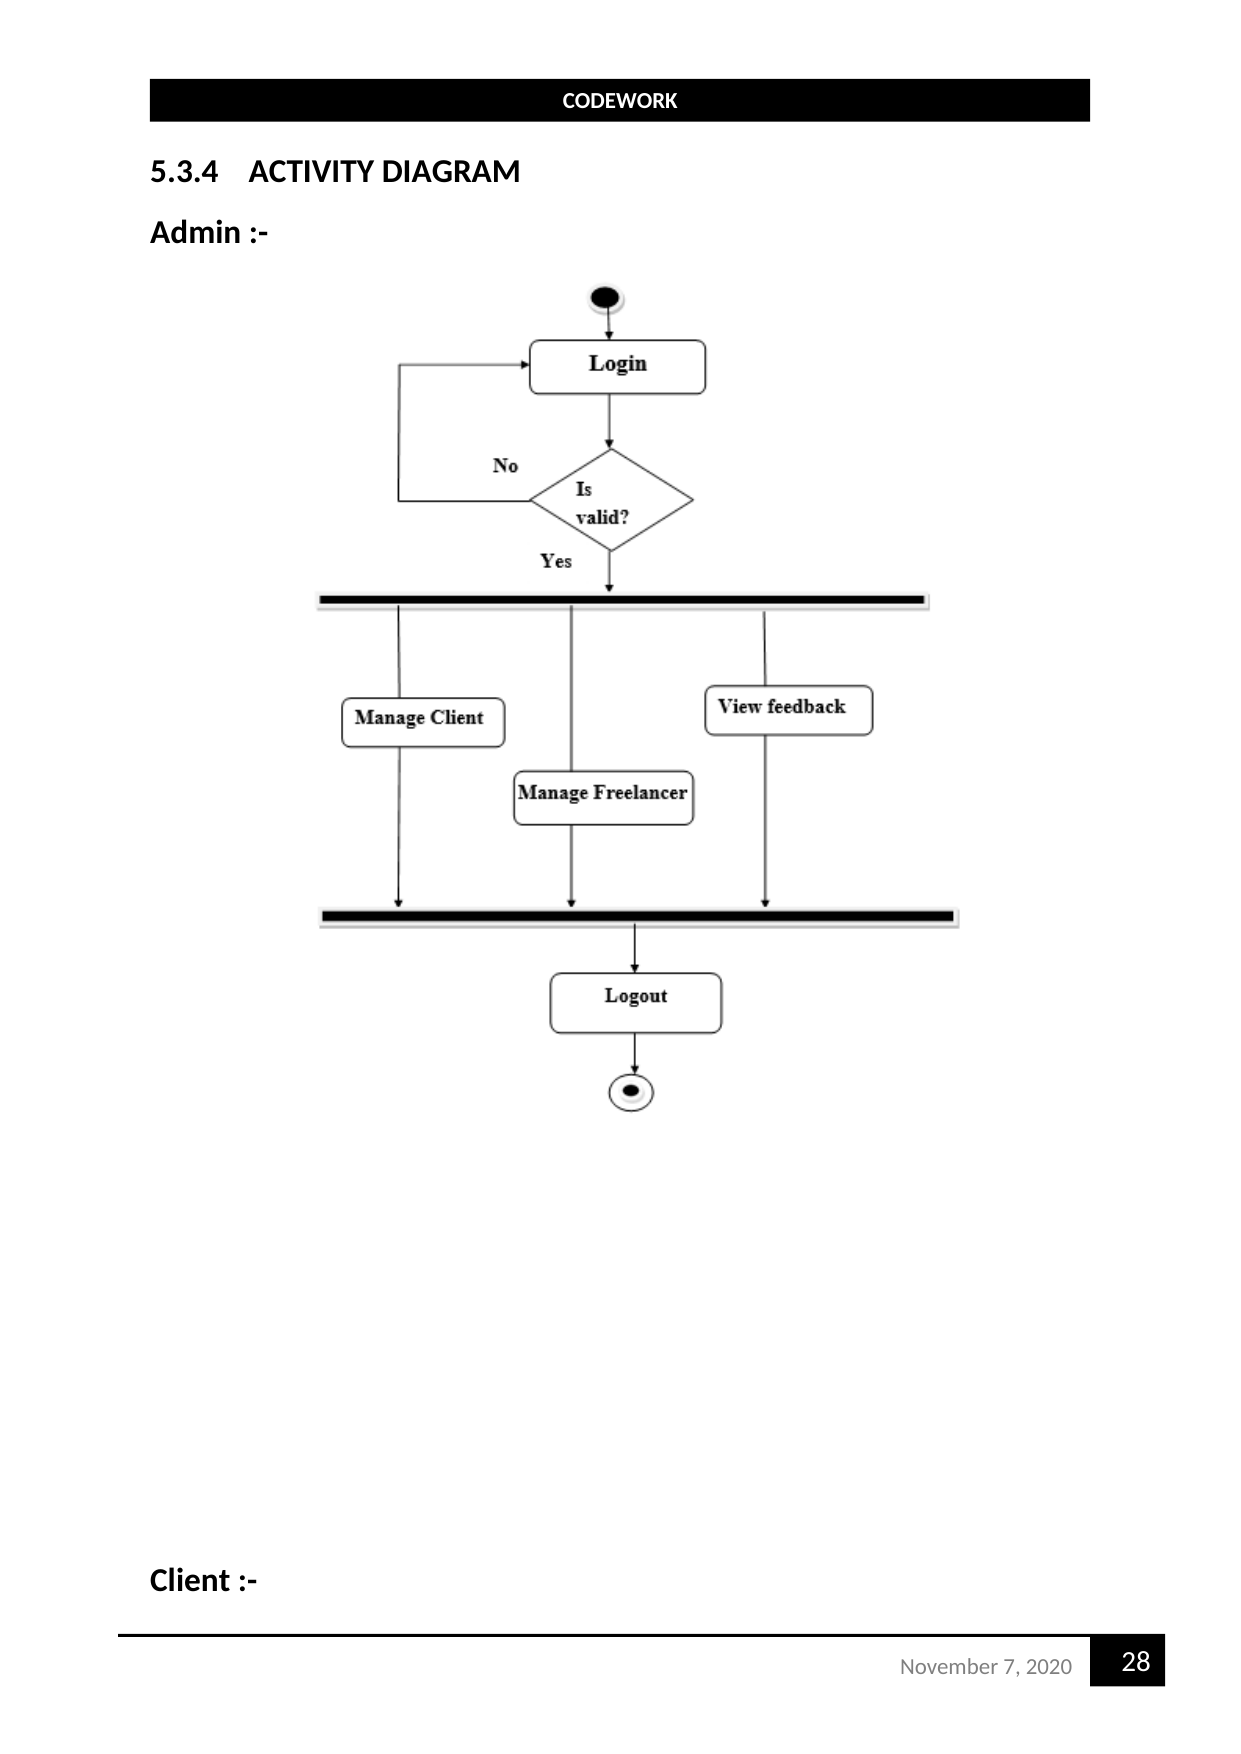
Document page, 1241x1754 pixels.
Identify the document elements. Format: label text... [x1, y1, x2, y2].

text Client :- [150, 1559, 1090, 1600]
text Admin :- [150, 211, 1090, 251]
text 5.3.4 ACTIVITY DIAGRAM [150, 150, 1090, 191]
picture [268, 271, 1035, 1129]
